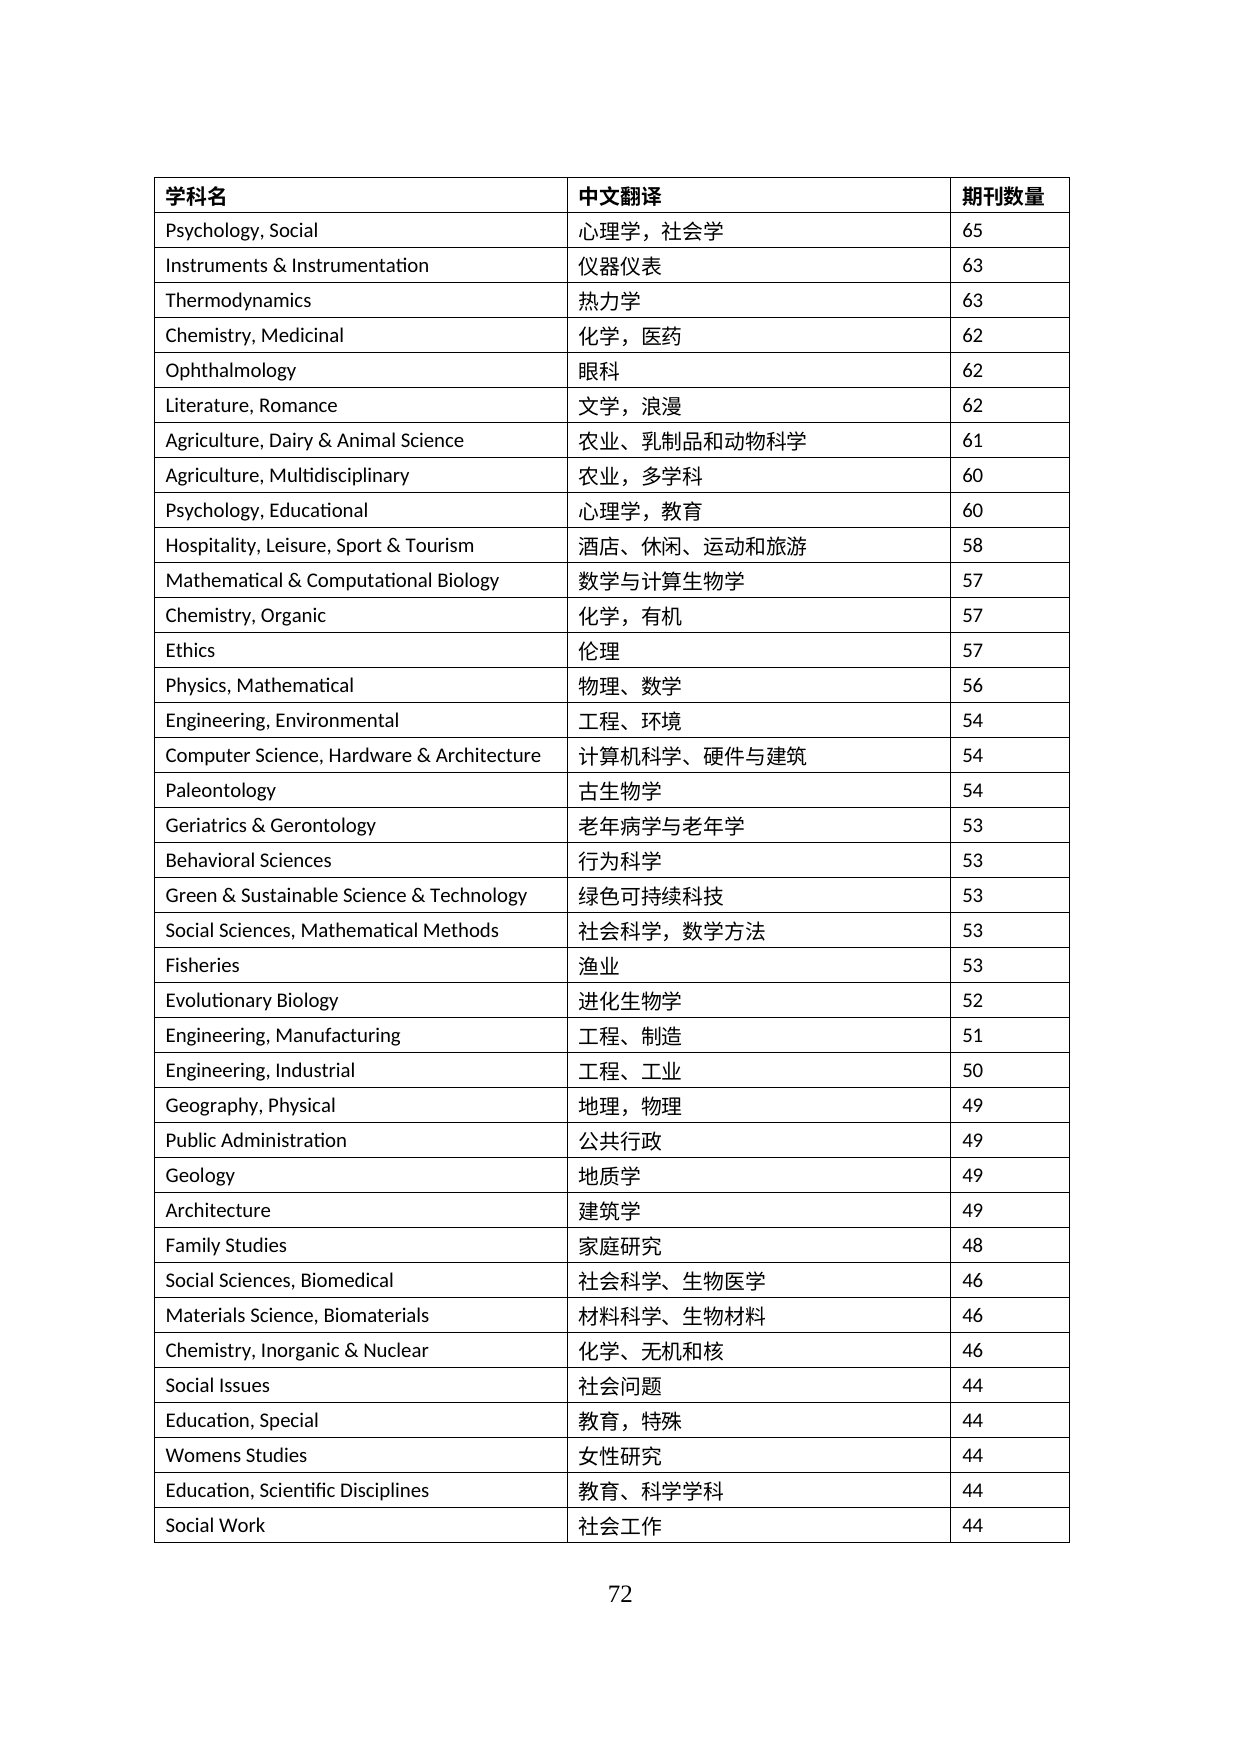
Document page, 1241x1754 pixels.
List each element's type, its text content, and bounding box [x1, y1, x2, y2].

table_cell 44 [951, 1368, 1069, 1402]
table_cell Chemistry, Organic [155, 598, 567, 632]
table_cell 53 [951, 843, 1069, 877]
table_cell 数学与计算生物学 [568, 563, 950, 597]
table_cell 公共行政 [568, 1123, 950, 1157]
table_cell Ophthalmology [155, 353, 567, 387]
table_cell Agriculture, Dairy & Animal Science [155, 423, 567, 457]
table_cell 行为科学 [568, 843, 950, 877]
table_cell 54 [951, 738, 1069, 772]
table_cell 文学，浪漫 [568, 388, 950, 422]
table_cell 61 [951, 423, 1069, 457]
table_cell Architecture [155, 1193, 567, 1227]
table_cell Chemistry, Medicinal [155, 318, 567, 352]
table_header 期刊数量 [951, 178, 1069, 212]
table_cell 62 [951, 353, 1069, 387]
table_cell Psychology, Educational [155, 493, 567, 527]
table_cell 63 [951, 283, 1069, 317]
table_cell 49 [951, 1123, 1069, 1157]
table_cell 48 [951, 1228, 1069, 1262]
table_cell 仪器仪表 [568, 248, 950, 282]
table_cell 古生物学 [568, 773, 950, 807]
table_cell 53 [951, 878, 1069, 912]
table_cell 绿色可持续科技 [568, 878, 950, 912]
table_cell 44 [951, 1473, 1069, 1507]
table_cell Social Sciences, Biomedical [155, 1263, 567, 1297]
table_cell Engineering, Industrial [155, 1053, 567, 1087]
table_cell 材料科学、生物材料 [568, 1298, 950, 1332]
table_cell 56 [951, 668, 1069, 702]
table_cell 44 [951, 1508, 1069, 1542]
table_cell Mathematical & Computational Biology [155, 563, 567, 597]
table_cell 54 [951, 703, 1069, 737]
table_cell 化学，有机 [568, 598, 950, 632]
table_cell 女性研究 [568, 1438, 950, 1472]
table_header 学科名 [155, 178, 567, 212]
table_cell 51 [951, 1018, 1069, 1052]
table_cell Physics, Mathematical [155, 668, 567, 702]
table_cell 物理、数学 [568, 668, 950, 702]
table_cell Green & Sustainable Science & Technology [155, 878, 567, 912]
table_cell Geography, Physical [155, 1088, 567, 1122]
table_cell Agriculture, Multidisciplinary [155, 458, 567, 492]
table_cell 53 [951, 808, 1069, 842]
table_cell Ethics [155, 633, 567, 667]
table_cell 53 [951, 948, 1069, 982]
table_cell Engineering, Environmental [155, 703, 567, 737]
table_cell Materials Science, Biomaterials [155, 1298, 567, 1332]
table_cell 地质学 [568, 1158, 950, 1192]
table_cell Education, Scientific Disciplines [155, 1473, 567, 1507]
table_cell 教育、科学学科 [568, 1473, 950, 1507]
table_cell 酒店、休闲、运动和旅游 [568, 528, 950, 562]
table_cell 57 [951, 563, 1069, 597]
table_cell 60 [951, 458, 1069, 492]
table_cell 教育，特殊 [568, 1403, 950, 1437]
table_cell Psychology, Social [155, 213, 567, 247]
table_cell 家庭研究 [568, 1228, 950, 1262]
table_cell 49 [951, 1193, 1069, 1227]
table_cell 57 [951, 598, 1069, 632]
table_cell 社会科学，数学方法 [568, 913, 950, 947]
table_cell 地理，物理 [568, 1088, 950, 1122]
table_cell 63 [951, 248, 1069, 282]
table_cell Social Issues [155, 1368, 567, 1402]
table_cell Womens Studies [155, 1438, 567, 1472]
table_cell Public Administration [155, 1123, 567, 1157]
table_cell 54 [951, 773, 1069, 807]
table_cell Education, Special [155, 1403, 567, 1437]
table_cell 46 [951, 1263, 1069, 1297]
table_cell 社会问题 [568, 1368, 950, 1402]
table_cell 50 [951, 1053, 1069, 1087]
table_cell 46 [951, 1298, 1069, 1332]
table_cell 化学、无机和核 [568, 1333, 950, 1367]
table_cell 工程、环境 [568, 703, 950, 737]
table_cell Fisheries [155, 948, 567, 982]
table_cell 65 [951, 213, 1069, 247]
table_cell 58 [951, 528, 1069, 562]
table_cell Thermodynamics [155, 283, 567, 317]
table_cell 社会科学、生物医学 [568, 1263, 950, 1297]
table_cell 46 [951, 1333, 1069, 1367]
table_cell 计算机科学、硬件与建筑 [568, 738, 950, 772]
table_cell Chemistry, Inorganic & Nuclear [155, 1333, 567, 1367]
table_cell 44 [951, 1403, 1069, 1437]
table_cell 建筑学 [568, 1193, 950, 1227]
table_cell Evolutionary Biology [155, 983, 567, 1017]
table_cell Social Sciences, Mathematical Methods [155, 913, 567, 947]
table_cell Behavioral Sciences [155, 843, 567, 877]
table_cell Social Work [155, 1508, 567, 1542]
table_cell Geology [155, 1158, 567, 1192]
table_cell 60 [951, 493, 1069, 527]
table_cell 53 [951, 913, 1069, 947]
table_cell 热力学 [568, 283, 950, 317]
table_cell 社会工作 [568, 1508, 950, 1542]
table_cell 化学，医药 [568, 318, 950, 352]
table_cell 伦理 [568, 633, 950, 667]
table_cell Literature, Romance [155, 388, 567, 422]
table_cell 工程、制造 [568, 1018, 950, 1052]
table_header 中文翻译 [568, 178, 950, 212]
table_cell Hospitality, Leisure, Sport & Tourism [155, 528, 567, 562]
table_cell 心理学，社会学 [568, 213, 950, 247]
table_cell 工程、工业 [568, 1053, 950, 1087]
table_cell 44 [951, 1438, 1069, 1472]
table_cell 渔业 [568, 948, 950, 982]
table_cell 49 [951, 1158, 1069, 1192]
table_cell 进化生物学 [568, 983, 950, 1017]
table_cell 52 [951, 983, 1069, 1017]
table_cell 49 [951, 1088, 1069, 1122]
table_cell Family Studies [155, 1228, 567, 1262]
table_cell 心理学，教育 [568, 493, 950, 527]
table_cell 老年病学与老年学 [568, 808, 950, 842]
table_cell 62 [951, 318, 1069, 352]
table_cell Computer Science, Hardware & Architecture [155, 738, 567, 772]
table_cell 农业，多学科 [568, 458, 950, 492]
table_cell Engineering, Manufacturing [155, 1018, 567, 1052]
table_cell Instruments & Instrumentation [155, 248, 567, 282]
table_cell 农业、乳制品和动物科学 [568, 423, 950, 457]
table_cell Geriatrics & Gerontology [155, 808, 567, 842]
table_cell Paleontology [155, 773, 567, 807]
table_cell 57 [951, 633, 1069, 667]
table_cell 眼科 [568, 353, 950, 387]
table_cell 62 [951, 388, 1069, 422]
